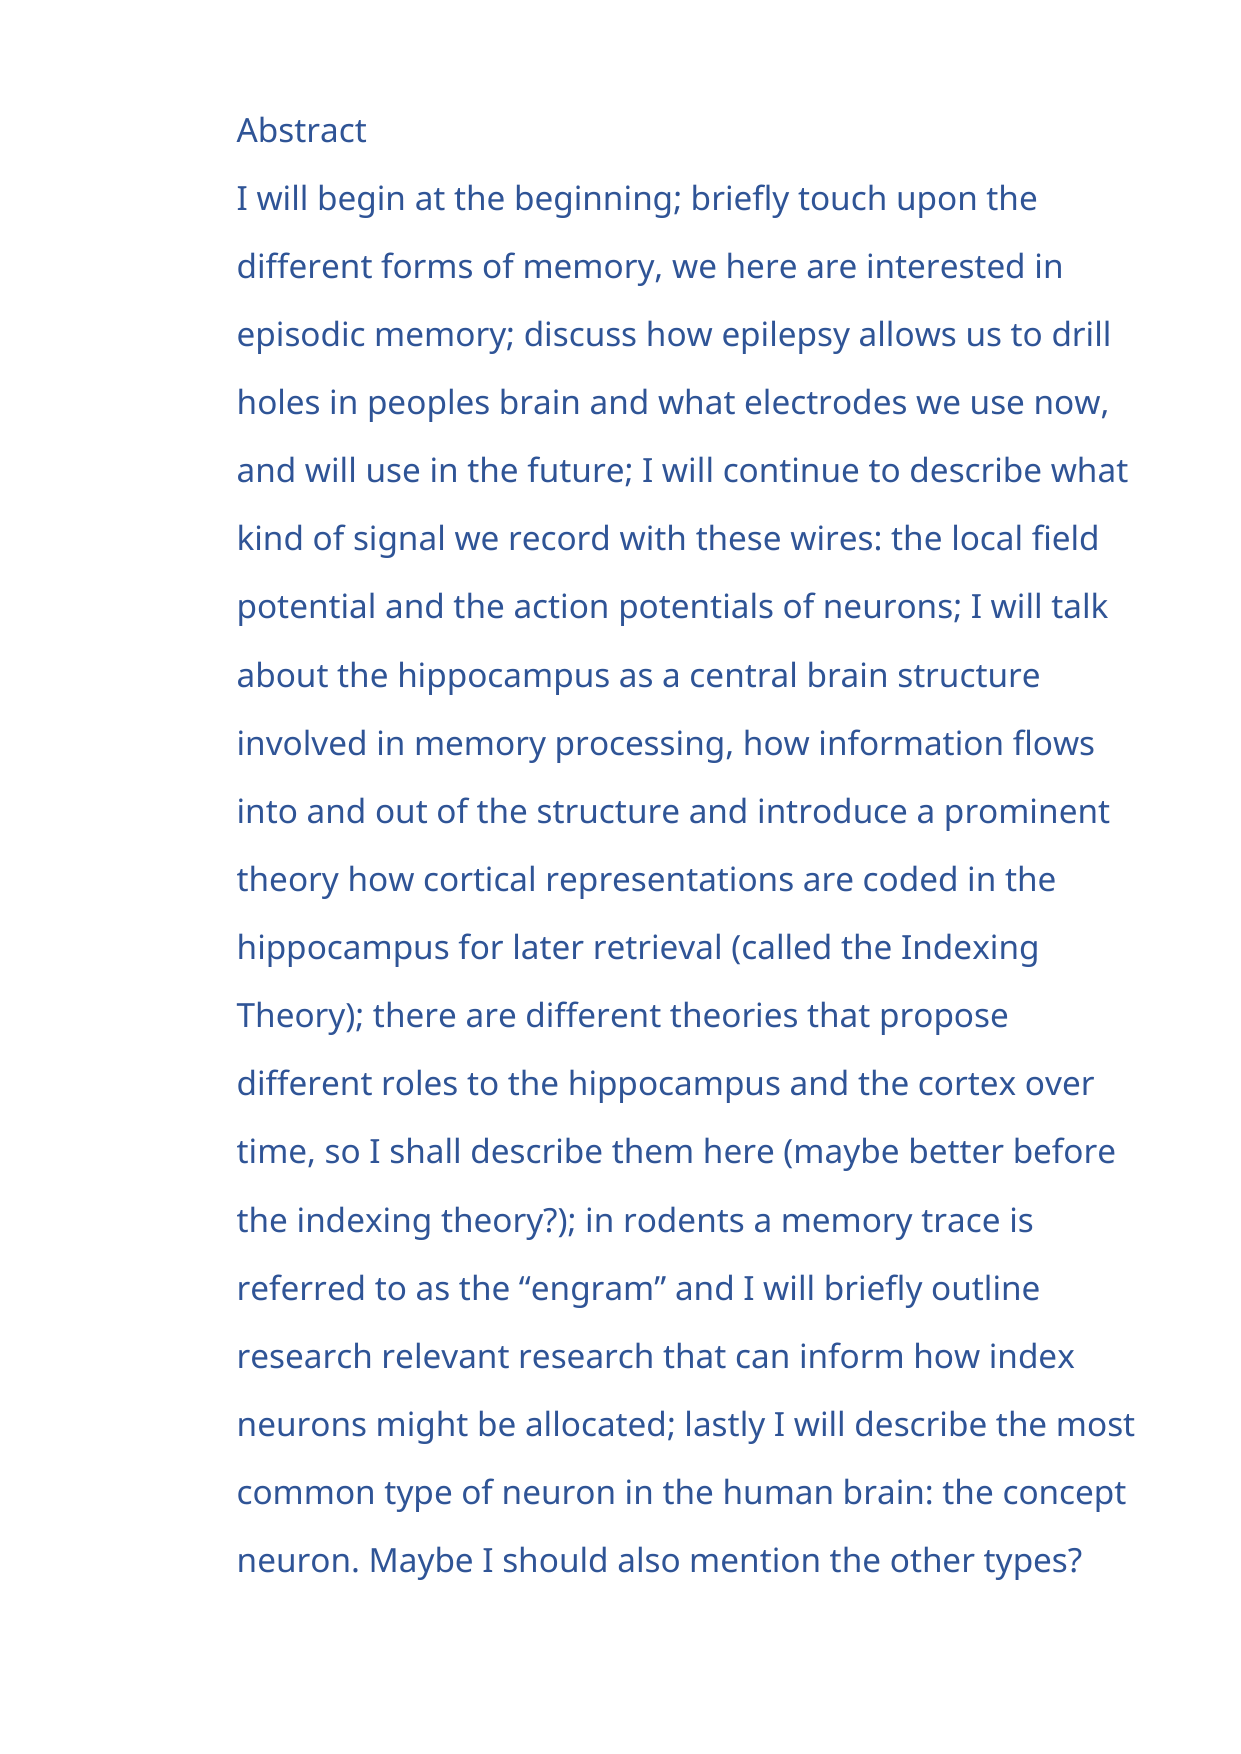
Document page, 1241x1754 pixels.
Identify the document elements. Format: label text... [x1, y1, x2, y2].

subtitle I will begin at the beginning; briefly touch upon the different forms of memory, we here are interested in episodic memory; discuss how epilepsy allows us to drill holes in peoples brain and what electrodes we use now, and will use in the future; I will continue to describe what kind of signal we record with these wires: the local field potential and the action potentials of neurons; I will talk about the hippocampus as a central brain structure involved in memory processing, how information flows into and out of the structure and introduce a prominent theory how cortical representations are coded in the hippocampus for later retrieval (called the Indexing Theory); there are different theories that propose different roles to the hippocampus and the cortex over time, so I shall describe them here (maybe better before the indexing theory?); in rodents a memory trace is referred to as the “engram” and I will briefly outline research relevant research that can inform how index neurons might be allocated; lastly I will describe the most common type of neuron in the human brain: the concept neuron. Maybe I should also mention the other types? [236, 174, 1152, 1582]
subtitle Abstract [236, 106, 1152, 152]
